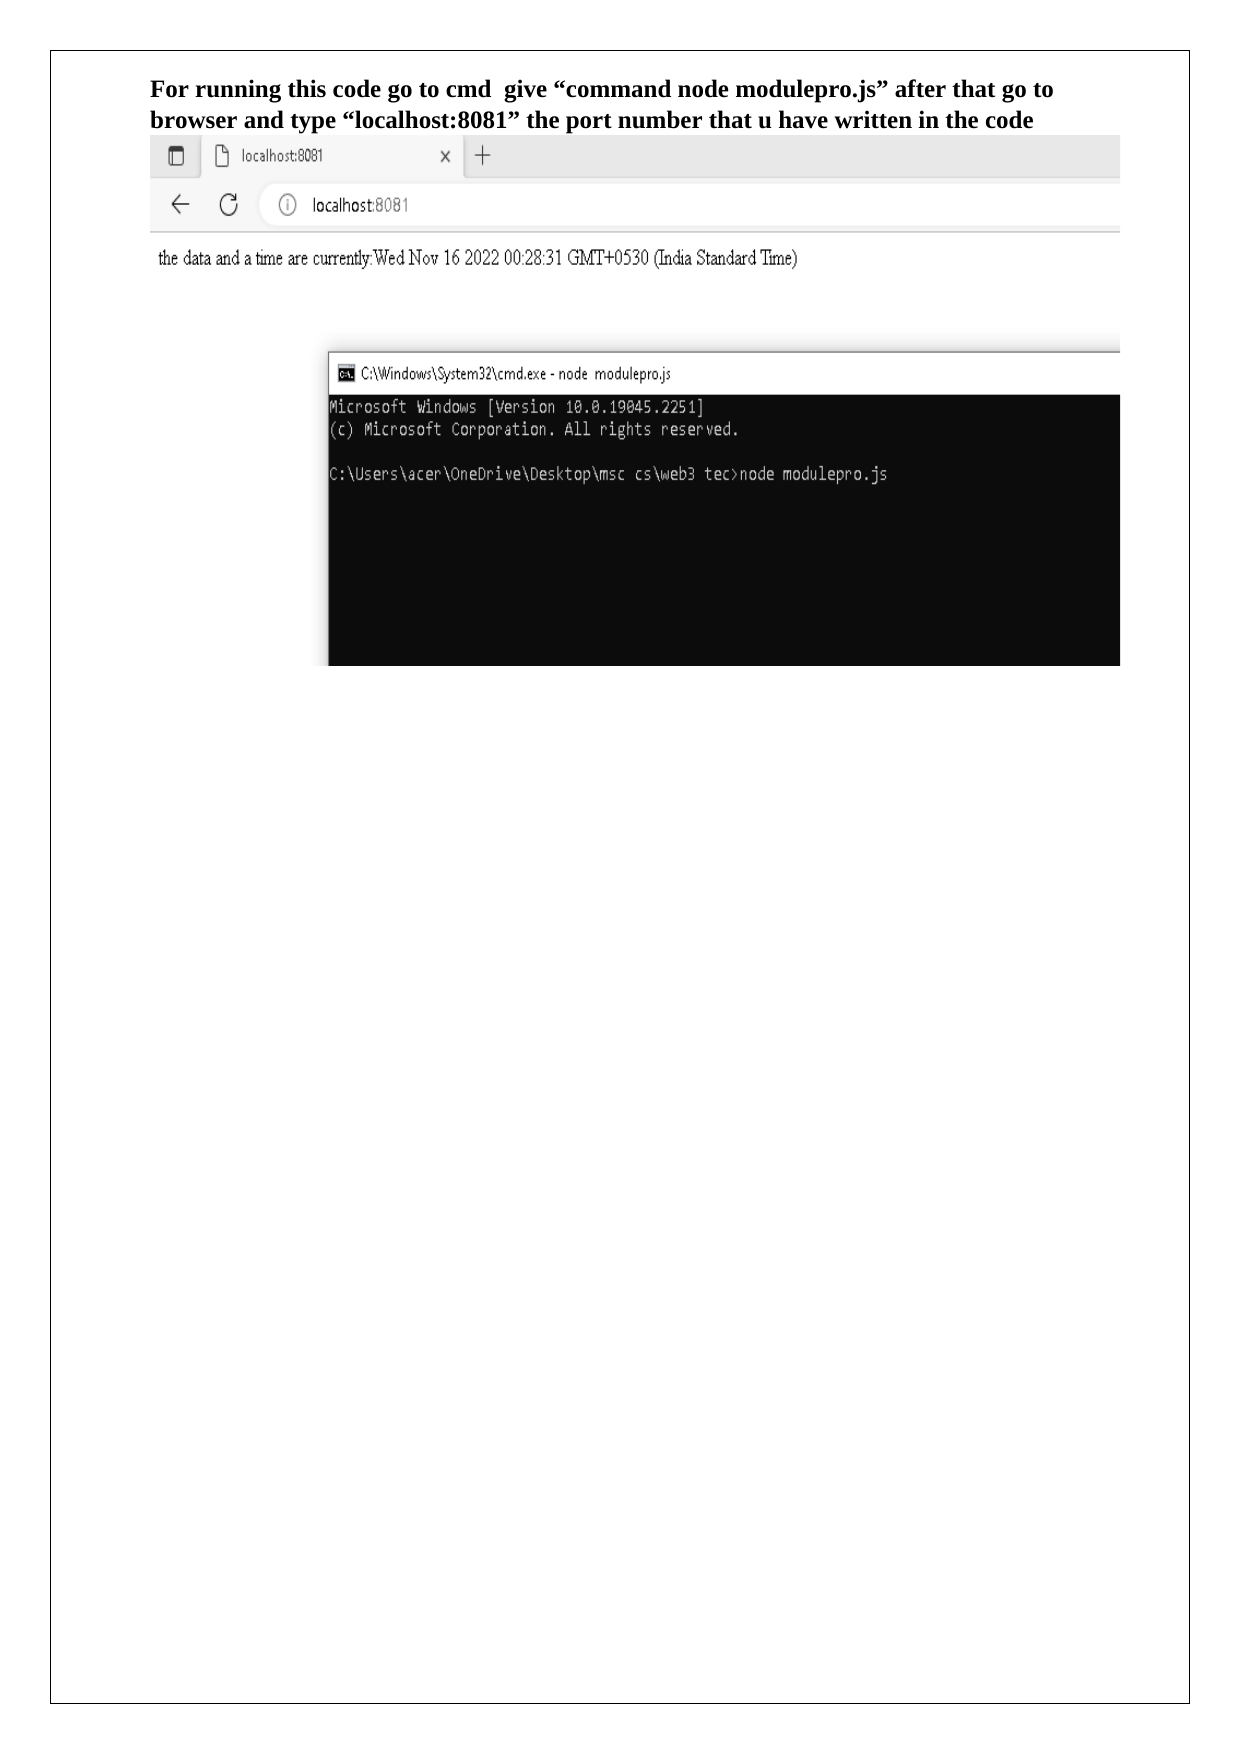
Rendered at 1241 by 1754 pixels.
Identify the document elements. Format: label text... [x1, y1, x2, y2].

picture [150, 135, 1121, 666]
text For running this code go to cmd give “command node modulepro.js” after that go to browser and type “localhost:8081” the port number that u have written in the code [150, 74, 1090, 135]
